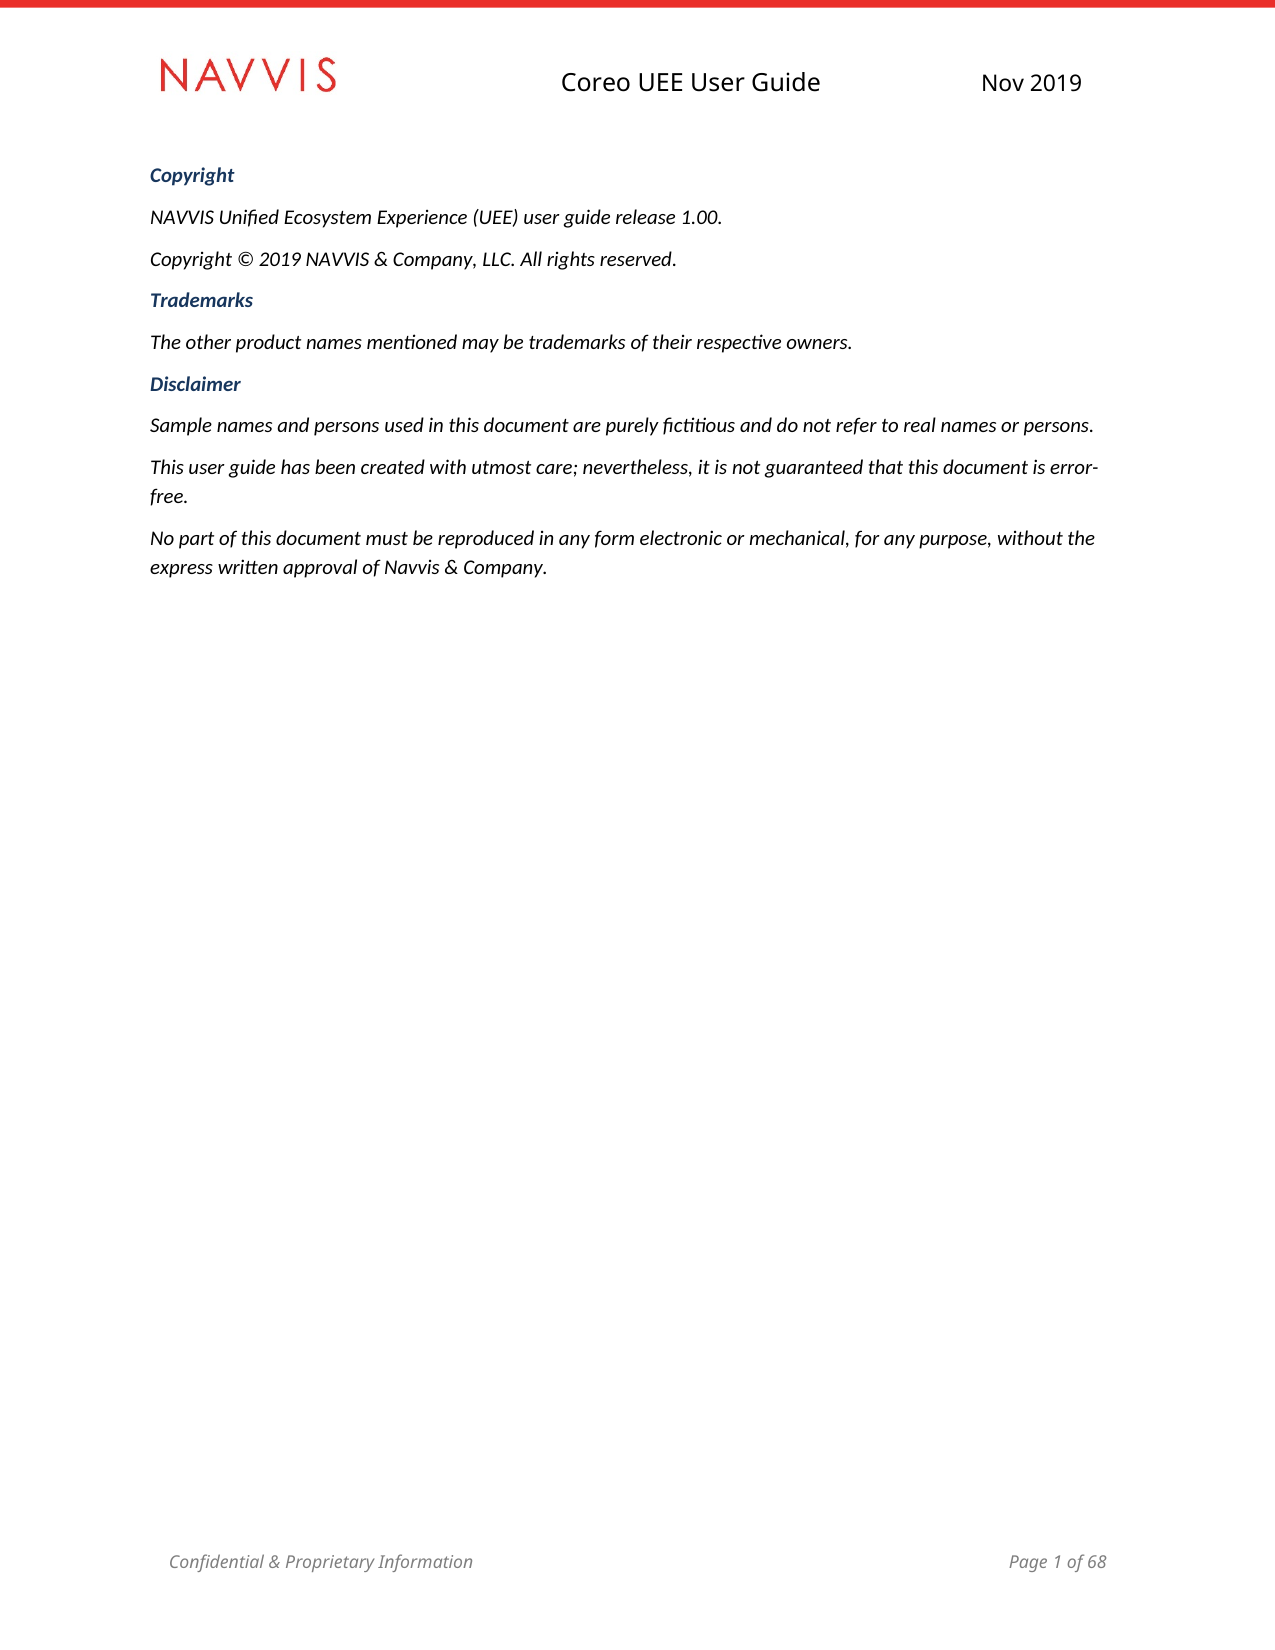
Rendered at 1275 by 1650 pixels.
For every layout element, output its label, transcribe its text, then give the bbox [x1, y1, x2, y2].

text Disclaimer [150, 371, 1125, 396]
text Copyright © 2019 NAVVIS & Company, LLC. All rights reserved. [150, 246, 1125, 271]
text Sample names and persons used in this document are purely fictitious and do not refer to real names or persons. [150, 412, 1125, 438]
text Copyright [150, 162, 1125, 188]
text Trademarks [150, 287, 1125, 313]
text This user guide has been created with utmost care; nevertheless, it is not guaranteed that this document is error-free. [150, 454, 1125, 509]
text The other product names mentioned may be trademarks of their respective owners. [150, 329, 1125, 354]
picture [150, 51, 346, 99]
text NAVVIS Unified Ecosystem Experience (UEE) user guide release 1.00. [150, 204, 1125, 229]
text No part of this document must be reproduced in any form electronic or mechanical, for any purpose, without the express written approval of Navvis & Company. [150, 525, 1125, 579]
